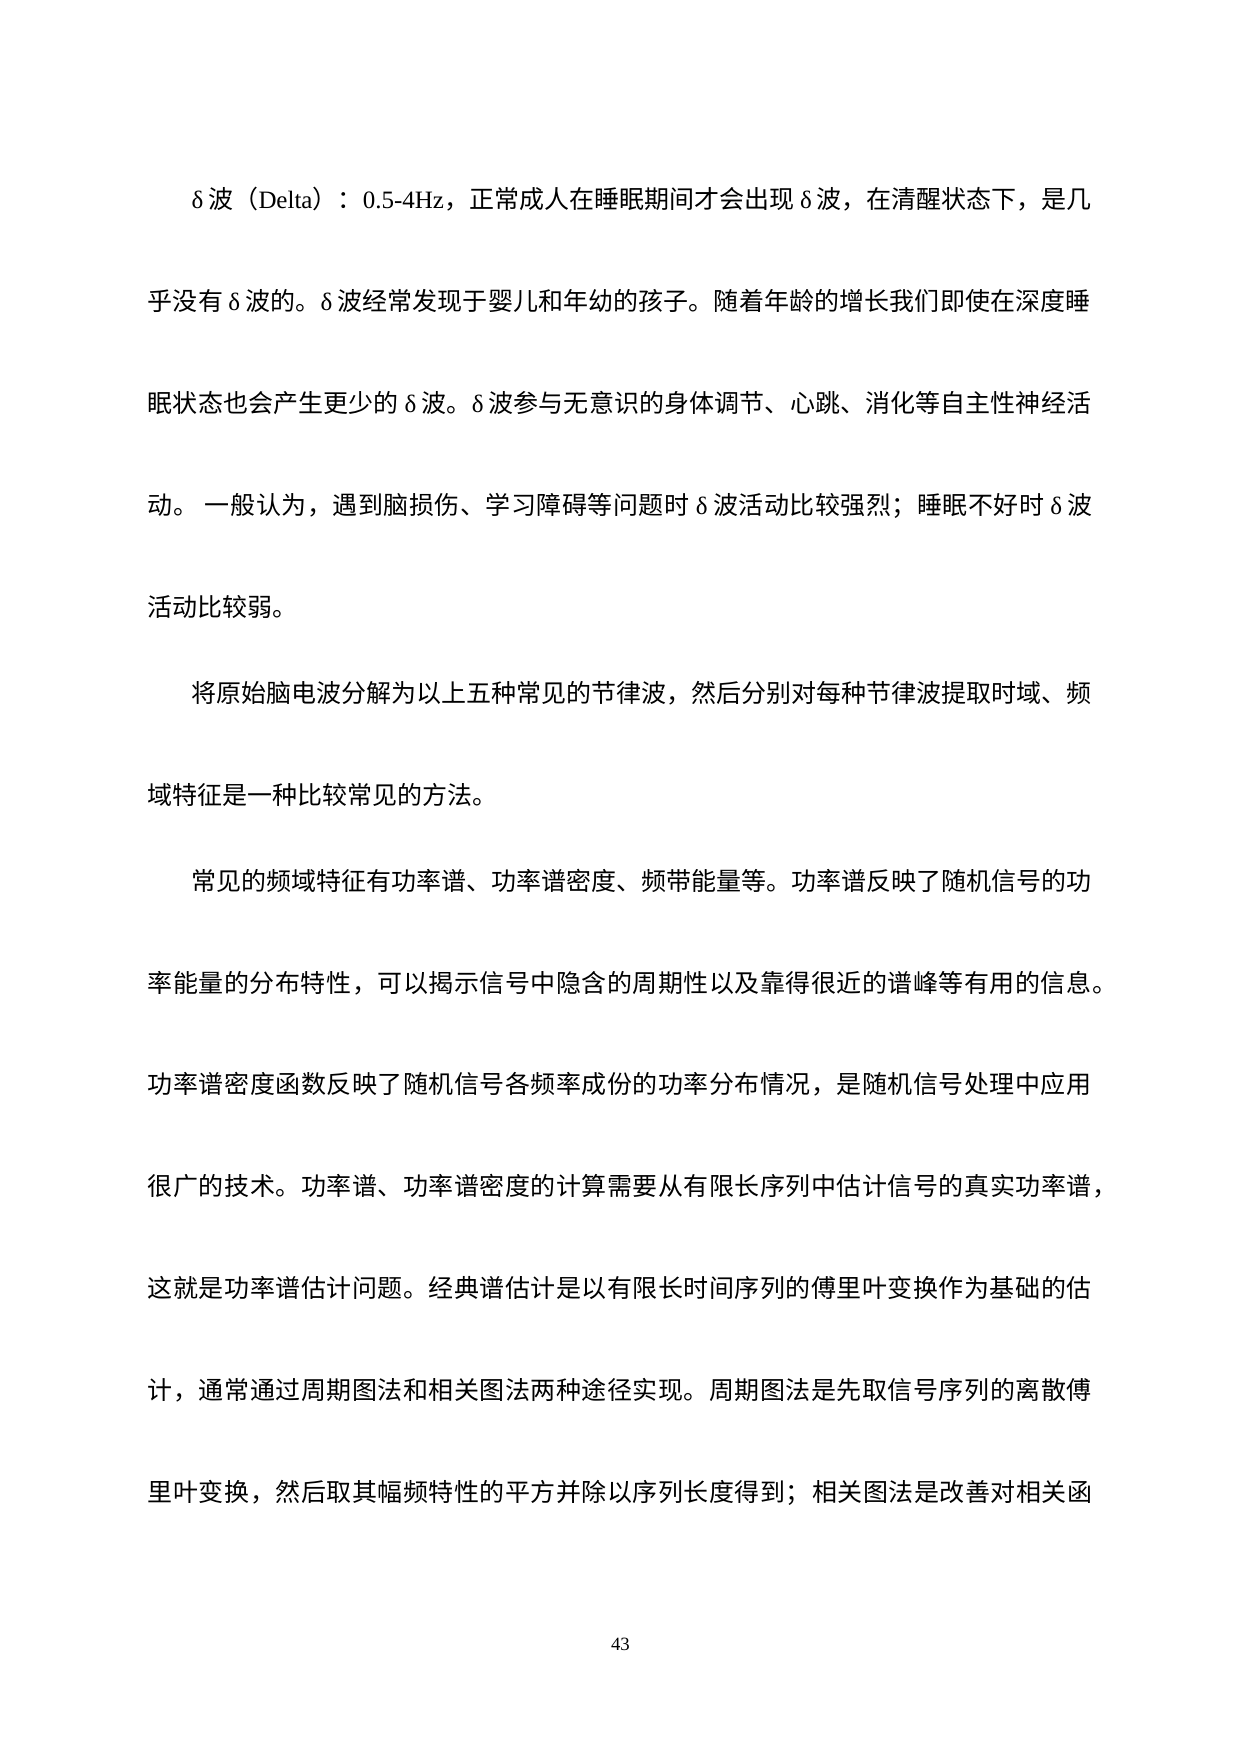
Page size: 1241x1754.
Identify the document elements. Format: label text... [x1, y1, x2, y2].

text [148, 845, 1092, 1524]
text 将原始脑电波分解为以上五种常见的节律波，然后分别对每种节律波提取时域、频域特征是一种比较常见的方法。 [148, 657, 1092, 827]
text δ波（Delta）：0.5-4Hz，正常成人在睡眠期间才会出现δ波，在清醒状态下，是几乎没有δ波的。δ波经常发现于婴儿和年幼的孩子。随着年龄的增长我们即使在深度睡眠状态也会产生更少的δ波。δ波参与无意识的身体调节、心跳、消化等自主性神经活动。 一般认为，遇到脑损伤、学习障碍等问题时δ波活动比较强烈；睡眠不好时δ波活动比较弱。 [148, 164, 1092, 639]
